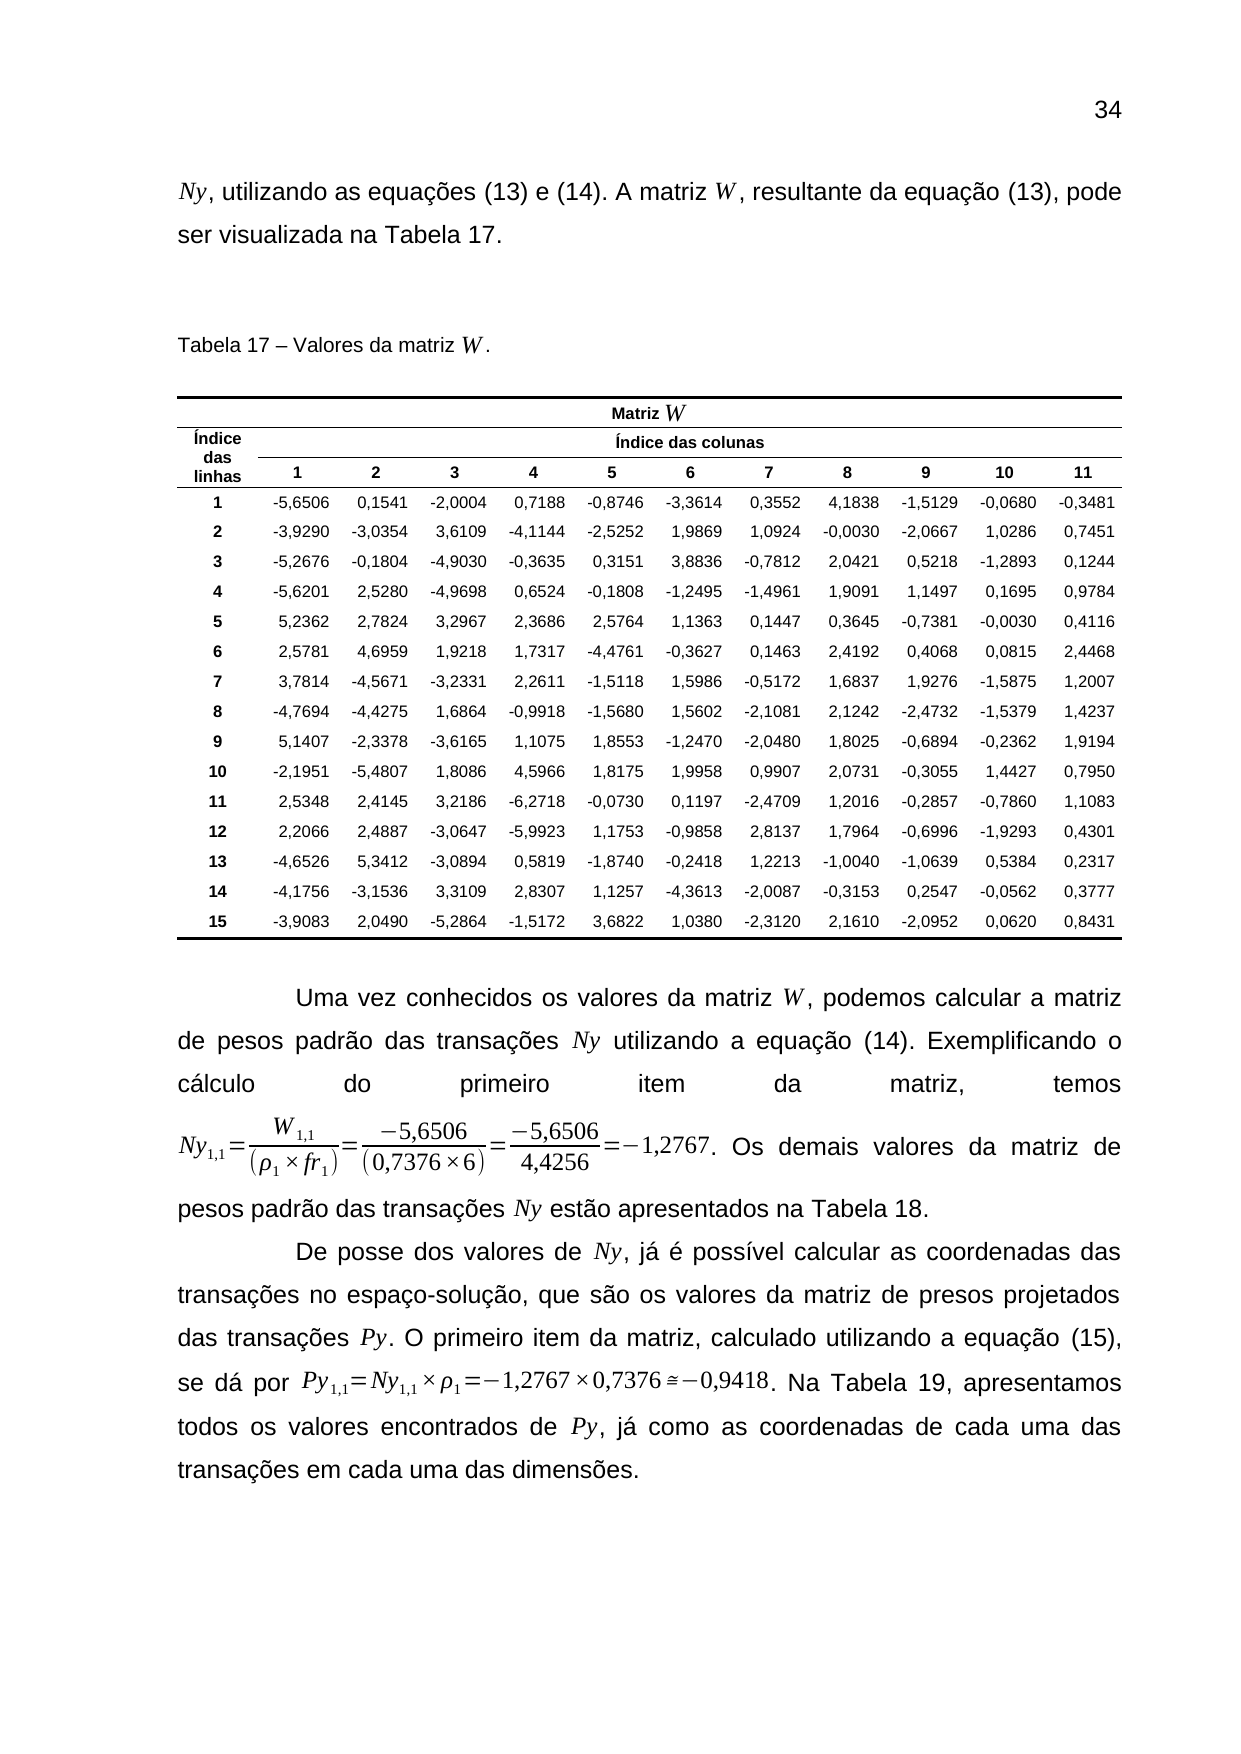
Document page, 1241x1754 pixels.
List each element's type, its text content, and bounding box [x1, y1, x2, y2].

text De posse dos valores de , já é possível calcular as coordenadas das transações no espaço-solução, que são os valores da matriz de presos projetados das transações . O primeiro item da matriz, calculado utilizando a equação (15), se dá por . Na Tabela 19, apresentamos todos os valores encontrados de , já como as coordenadas de cada uma das transações em cada uma das dimensões. [177, 1237, 1122, 1484]
text Uma vez conhecidos os valores da matriz , podemos calcular a matriz de pesos padrão das transações utilizando a equação (14). Exemplificando o cálculo do primeiro item da matriz, temos . Os demais valores da matriz de pesos padrão das transações estão apresentados na Tabela 18. [177, 983, 1122, 1223]
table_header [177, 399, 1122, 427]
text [177, 177, 1122, 249]
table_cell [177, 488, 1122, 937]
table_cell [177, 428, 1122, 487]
